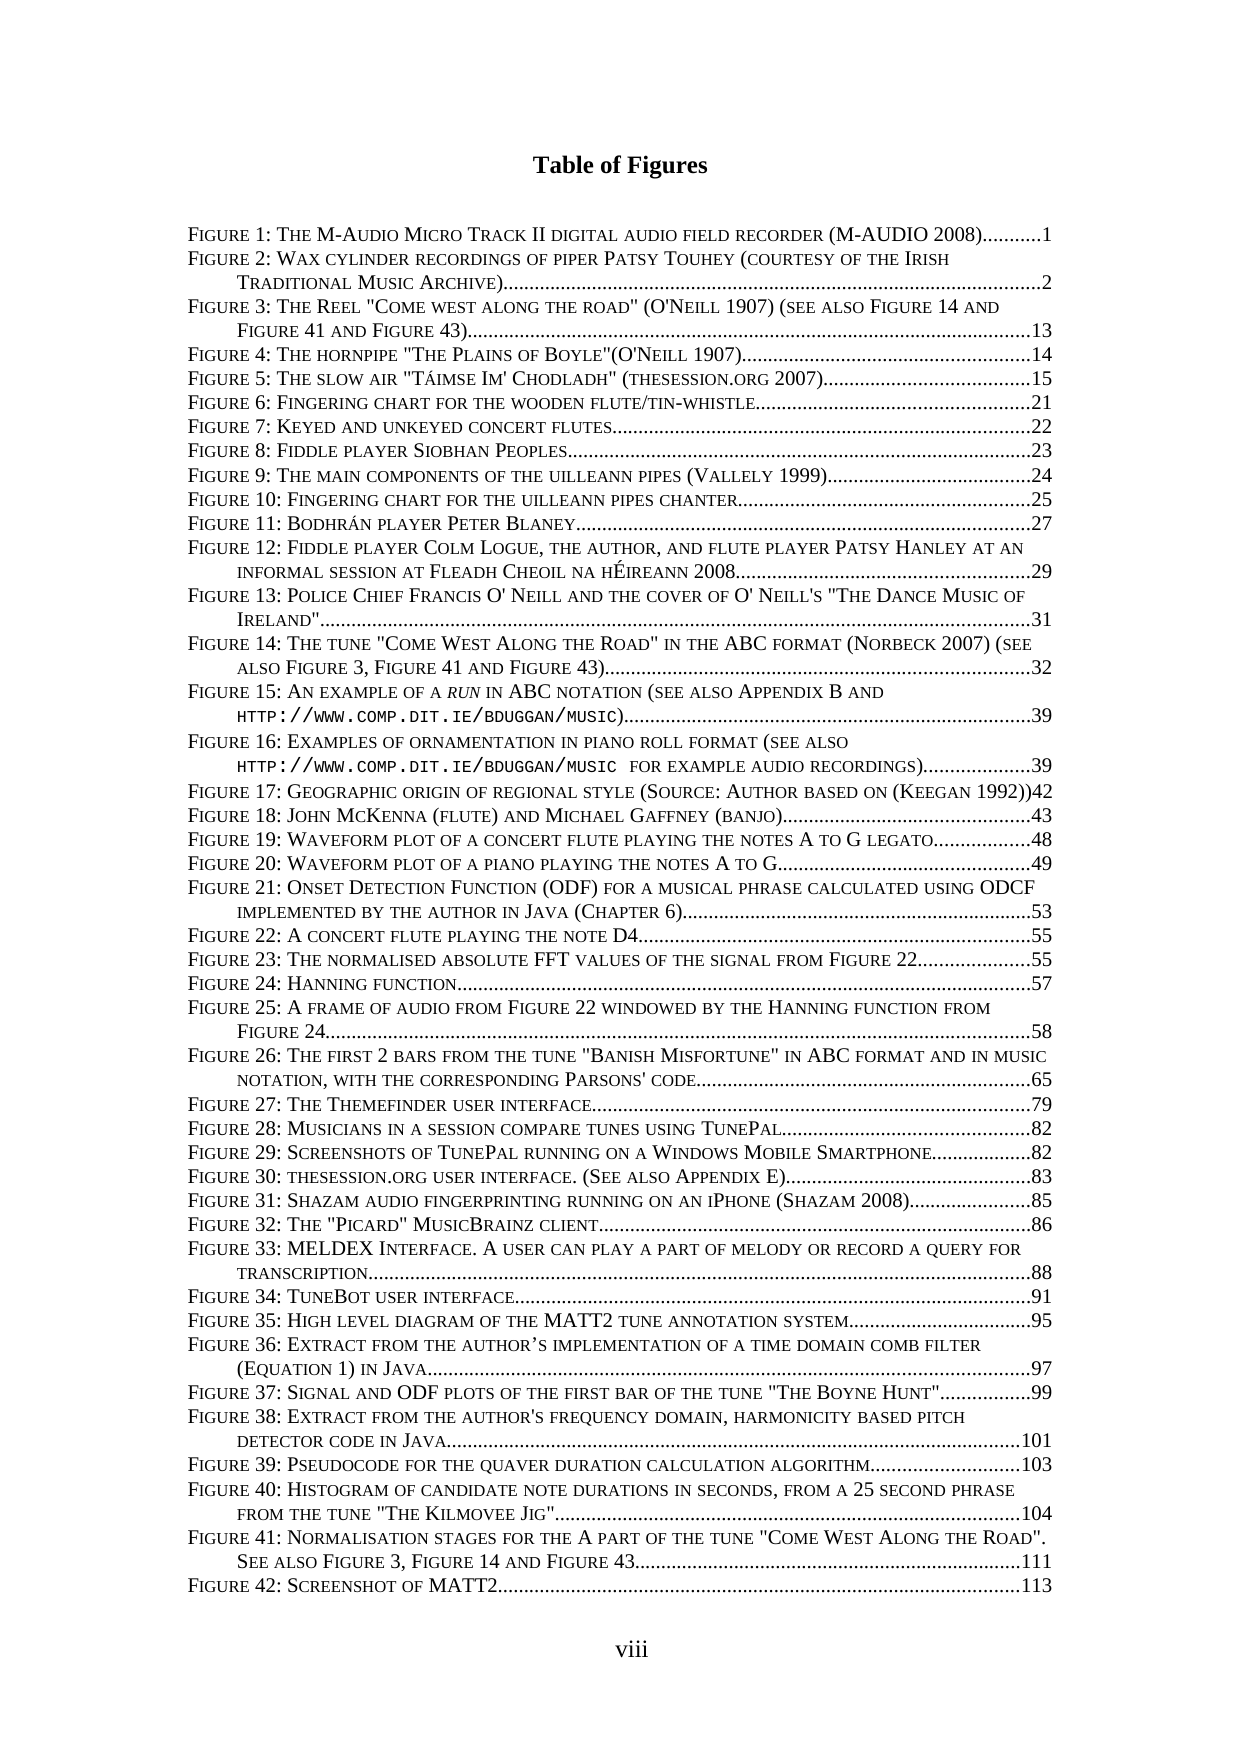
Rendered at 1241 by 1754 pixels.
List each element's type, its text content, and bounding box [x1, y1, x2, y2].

text Figure 11: Bodhrán player Peter Blaney 27 [187, 511, 1053, 535]
text Figure 18: John McKenna (flute) and Michael Gaffney (banjo) 43 [187, 803, 1053, 827]
text Figure 9: The main components of the uilleann pipes (Vallely 1999) 24 [187, 462, 1053, 487]
text Figure 14: The tune "Come West Along the Road" in the ABC format (Norbeck 2007) (see also Figure 3, Figure 41 and Figure 43) 32 [187, 631, 1053, 679]
text Figure 22: A concert flute playing the note D4 55 [187, 923, 1053, 947]
text Figure 24: Hanning function 57 [187, 971, 1053, 995]
text Figure 16: Examples of ornamentation in piano roll format (see also http://www.comp.dit.ie/bduggan/music for example audio recordings) 39 [187, 729, 1053, 779]
text Figure 28: Musicians in a session compare tunes using TunePal 82 [187, 1116, 1053, 1139]
text Figure 13: Police Chief Francis O' Neill and the cover of O' Neill's "The Dance Music of Ireland" 31 [187, 583, 1053, 631]
text Figure 15: An example of a run in ABC notation (see also Appendix B and http://www.comp.dit.ie/bduggan/music) 39 [187, 679, 1053, 729]
text Figure 6: Fingering chart for the wooden flute/tin-whistle 21 [187, 390, 1053, 414]
text Figure 40: Histogram of candidate note durations in seconds, from a 25 second phrase from the tune "The Kilmovee Jig" 104 [187, 1476, 1053, 1524]
text Figure 4: The hornpipe "The Plains of Boyle"(O'Neill 1907) 14 [187, 342, 1053, 366]
text Figure 19: Waveform plot of a concert flute playing the notes A to G legato 48 [187, 827, 1053, 851]
text Figure 21: Onset Detection Function (ODF) for a musical phrase calculated using ODCF implemented by the author in Java (Chapter 6) 53 [187, 875, 1053, 923]
text Figure 31: Shazam audio fingerprinting running on an iPhone (Shazam 2008) 85 [187, 1188, 1053, 1212]
text Figure 42: Screenshot of MATT2 113 [187, 1573, 1053, 1597]
text Figure 20: Waveform plot of a piano playing the notes A to G 49 [187, 851, 1053, 875]
text Figure 35: High level diagram of the MATT2 tune annotation system 95 [187, 1308, 1053, 1332]
text Figure 12: Fiddle player Colm Logue, the author, and flute player Patsy Hanley at an informal session at Fleadh Cheoil na hÉireann 2008 29 [187, 535, 1053, 583]
text Table of Figures [187, 150, 1053, 179]
text Figure 1: The M-Audio Micro Track II digital audio field recorder (M-AUDIO 2008) 1 [187, 222, 1053, 246]
text Figure 2: Wax cylinder recordings of piper Patsy Touhey (courtesy of the Irish Traditional Music Archive) 2 [187, 246, 1053, 294]
text Figure 38: Extract from the author's frequency domain, harmonicity based pitch detector code in Java 101 [187, 1404, 1053, 1452]
text Figure 3: The Reel "Come west along the road" (O'Neill 1907) (see also Figure 14 and Figure 41 and Figure 43) 13 [187, 294, 1053, 342]
text Figure 29: Screenshots of TunePal running on a Windows Mobile Smartphone 82 [187, 1139, 1053, 1164]
text Figure 33: MELDEX Interface. A user can play a part of melody or record a query for transcription 88 [187, 1236, 1053, 1284]
text Figure 39: Pseudocode for the quaver duration calculation algorithm 103 [187, 1452, 1053, 1476]
text Figure 32: The "Picard" MusicBrainz client 86 [187, 1212, 1053, 1236]
text Figure 41: Normalisation stages for the A part of the tune "Come West Along the Road". See also Figure 3, Figure 14 and Figure 43 111 [187, 1524, 1053, 1573]
text Figure 37: Signal and ODF plots of the first bar of the tune "The Boyne Hunt" 99 [187, 1380, 1053, 1404]
text Figure 34: TuneBot user interface 91 [187, 1284, 1053, 1308]
text Figure 8: Fiddle player Siobhan Peoples 23 [187, 438, 1053, 462]
text Figure 25: A frame of audio from Figure 22 windowed by the Hanning function from Figure 24 58 [187, 995, 1053, 1043]
text Figure 30: thesession.org user interface. (See also Appendix E) 83 [187, 1164, 1053, 1188]
text Figure 27: The Themefinder user interface 79 [187, 1091, 1053, 1116]
text Figure 36: Extract from the author’s implementation of a time domain comb filter (Equation 1) in Java 97 [187, 1332, 1053, 1380]
text Figure 26: The first 2 bars from the tune "Banish Misfortune" in ABC format and in music notation, with the corresponding Parsons' code 65 [187, 1043, 1053, 1091]
text Figure 7: Keyed and unkeyed concert flutes 22 [187, 414, 1053, 438]
text Figure 17: Geographic origin of regional style (Source: Author based on (Keegan 1992)) 42 [187, 779, 1053, 803]
text Figure 5: The slow air "Táimse Im' Chodladh" (thesession.org 2007) 15 [187, 366, 1053, 390]
text Figure 23: The normalised absolute FFT values of the signal from Figure 22 55 [187, 947, 1053, 971]
text Figure 10: Fingering chart for the uilleann pipes chanter 25 [187, 487, 1053, 511]
